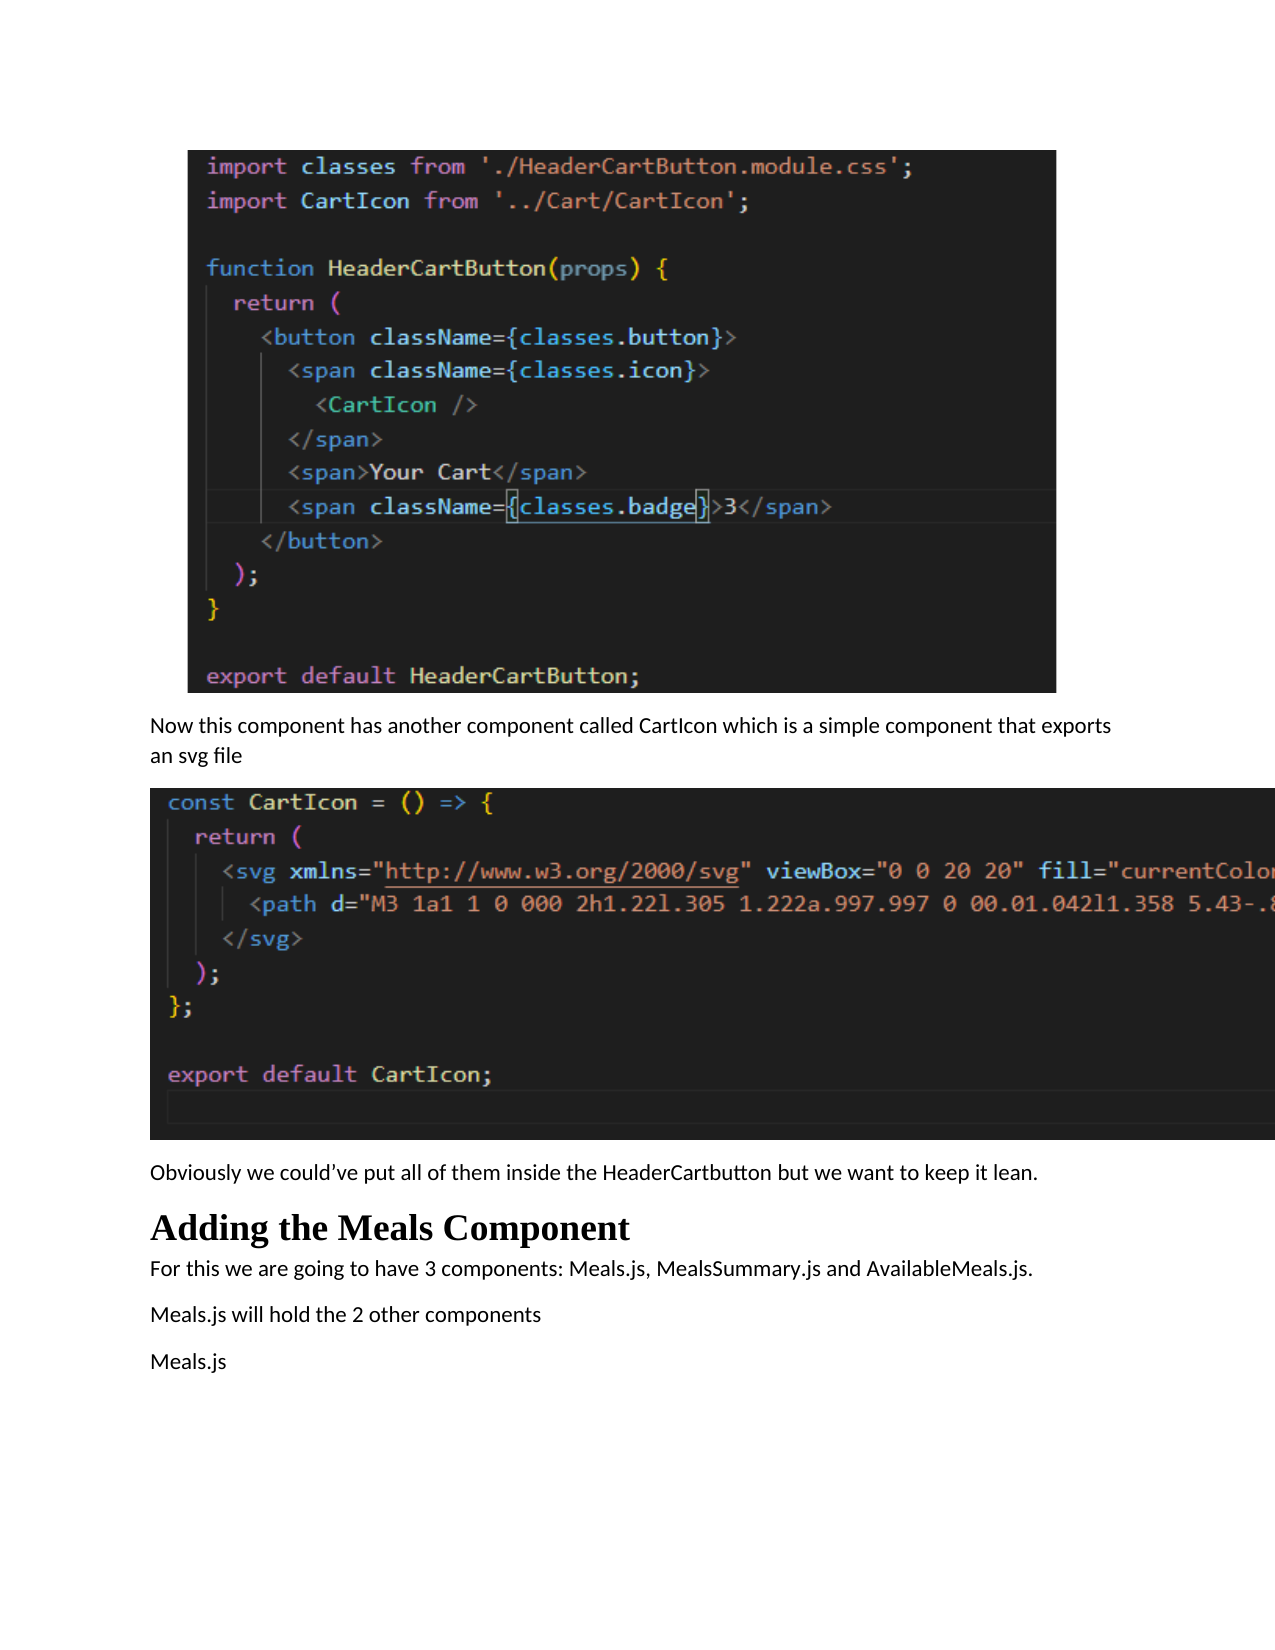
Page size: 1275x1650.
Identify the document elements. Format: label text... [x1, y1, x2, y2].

text For this we are going to have 3 components: Meals.js, MealsSummary.js and AvailableMeals.js. [150, 1254, 1125, 1282]
text Meals.js [150, 1347, 1125, 1375]
text Obviously we could’ve put all of them inside the HeaderCartbutton but we want to keep it lean. [150, 1158, 1125, 1187]
subtitle Adding the Meals Component [150, 1205, 1125, 1248]
picture [187, 150, 1057, 693]
text Now this component has another component called CartIcon which is a simple component that exports an svg file [150, 711, 1125, 769]
text Meals.js will hold the 2 other components [150, 1301, 1125, 1328]
picture [150, 788, 1275, 1140]
